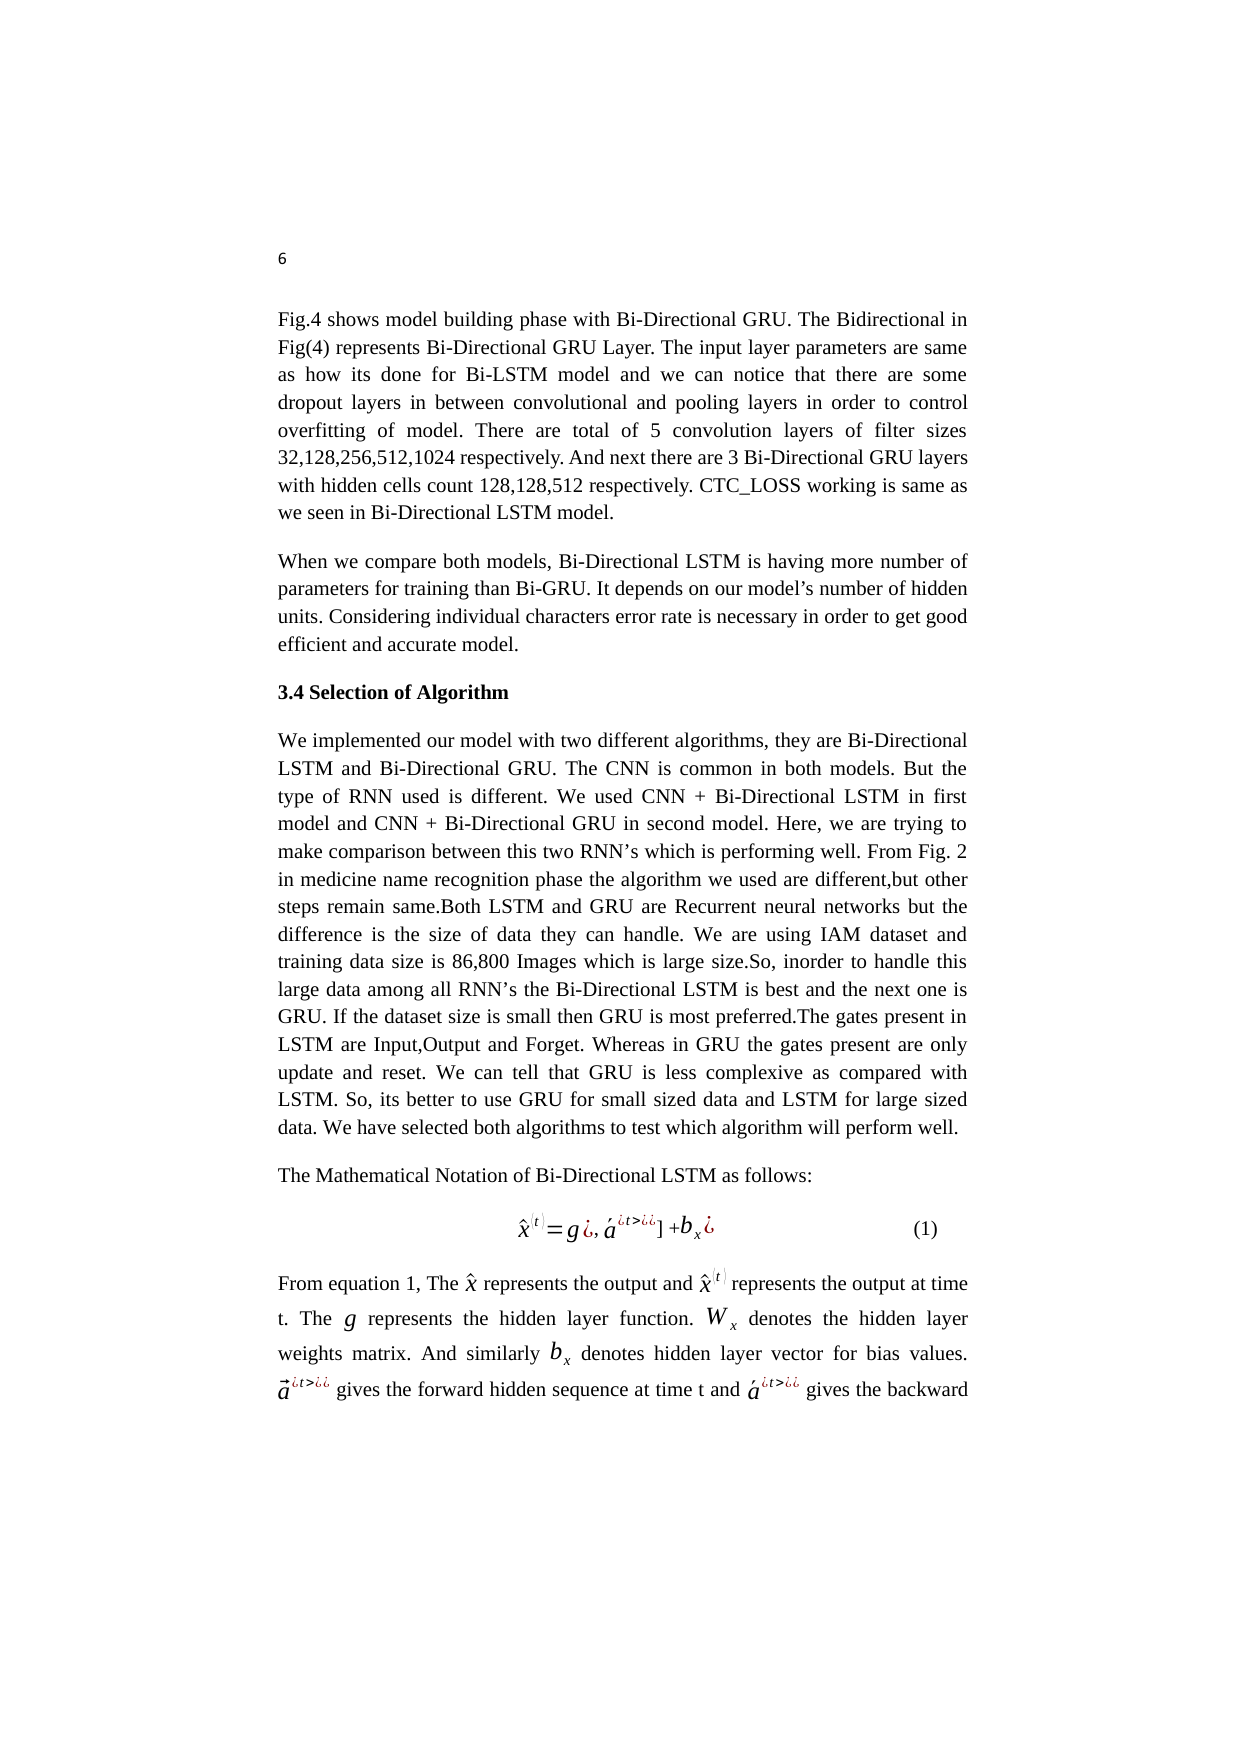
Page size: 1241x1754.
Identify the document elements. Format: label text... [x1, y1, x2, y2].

text When we compare both models, Bi-Directional LSTM is having more number of parameters for training than Bi-GRU. It depends on our model’s number of hidden units. Considering individual characters error rate is necessary in order to get good efficient and accurate model. [278, 549, 968, 656]
text Fig.4 shows model building phase with Bi-Directional GRU. The Bidirectional in Fig(4) represents Bi-Directional GRU Layer. The input layer parameters are same as how its done for Bi-LSTM model and we can notice that there are some dropout layers in between convolutional and pooling layers in order to control overfitting of model. There are total of 5 convolution layers of filter sizes 32,128,256,512,1024 respectively. And next there are 3 Bi-Directional GRU layers with hidden cells count 128,128,512 respectively. CTC_LOSS working is same as we seen in Bi-Directional LSTM model. [278, 307, 968, 524]
text , ] + (1) [278, 1212, 968, 1243]
text 3.4 Selection of Algorithm [278, 680, 968, 704]
text The Mathematical Notation of Bi-Directional LSTM as follows: [278, 1163, 968, 1187]
text We implemented our model with two different algorithms, they are Bi-Directional LSTM and Bi-Directional GRU. The CNN is common in both models. But the type of RNN used is different. We used CNN + Bi-Directional LSTM in first model and CNN + Bi-Directional GRU in second model. Here, we are trying to make comparison between this two RNN’s which is performing well. From Fig. 2 in medicine name recognition phase the algorithm we used are different,but other steps remain same.Both LSTM and GRU are Recurrent neural networks but the difference is the size of data they can handle. We are using IAM dataset and training data size is 86,800 Images which is large size.So, inorder to handle this large data among all RNN’s the Bi-Directional LSTM is best and the next one is GRU. If the dataset size is small then GRU is most preferred.The gates present in LSTM are Input,Output and Forget. Whereas in GRU the gates present are only update and reset. We can tell that GRU is less complexive as compared with LSTM. So, its better to use GRU for small sized data and LSTM for large sized data. We have selected both algorithms to test which algorithm will perform well. [278, 728, 968, 1139]
